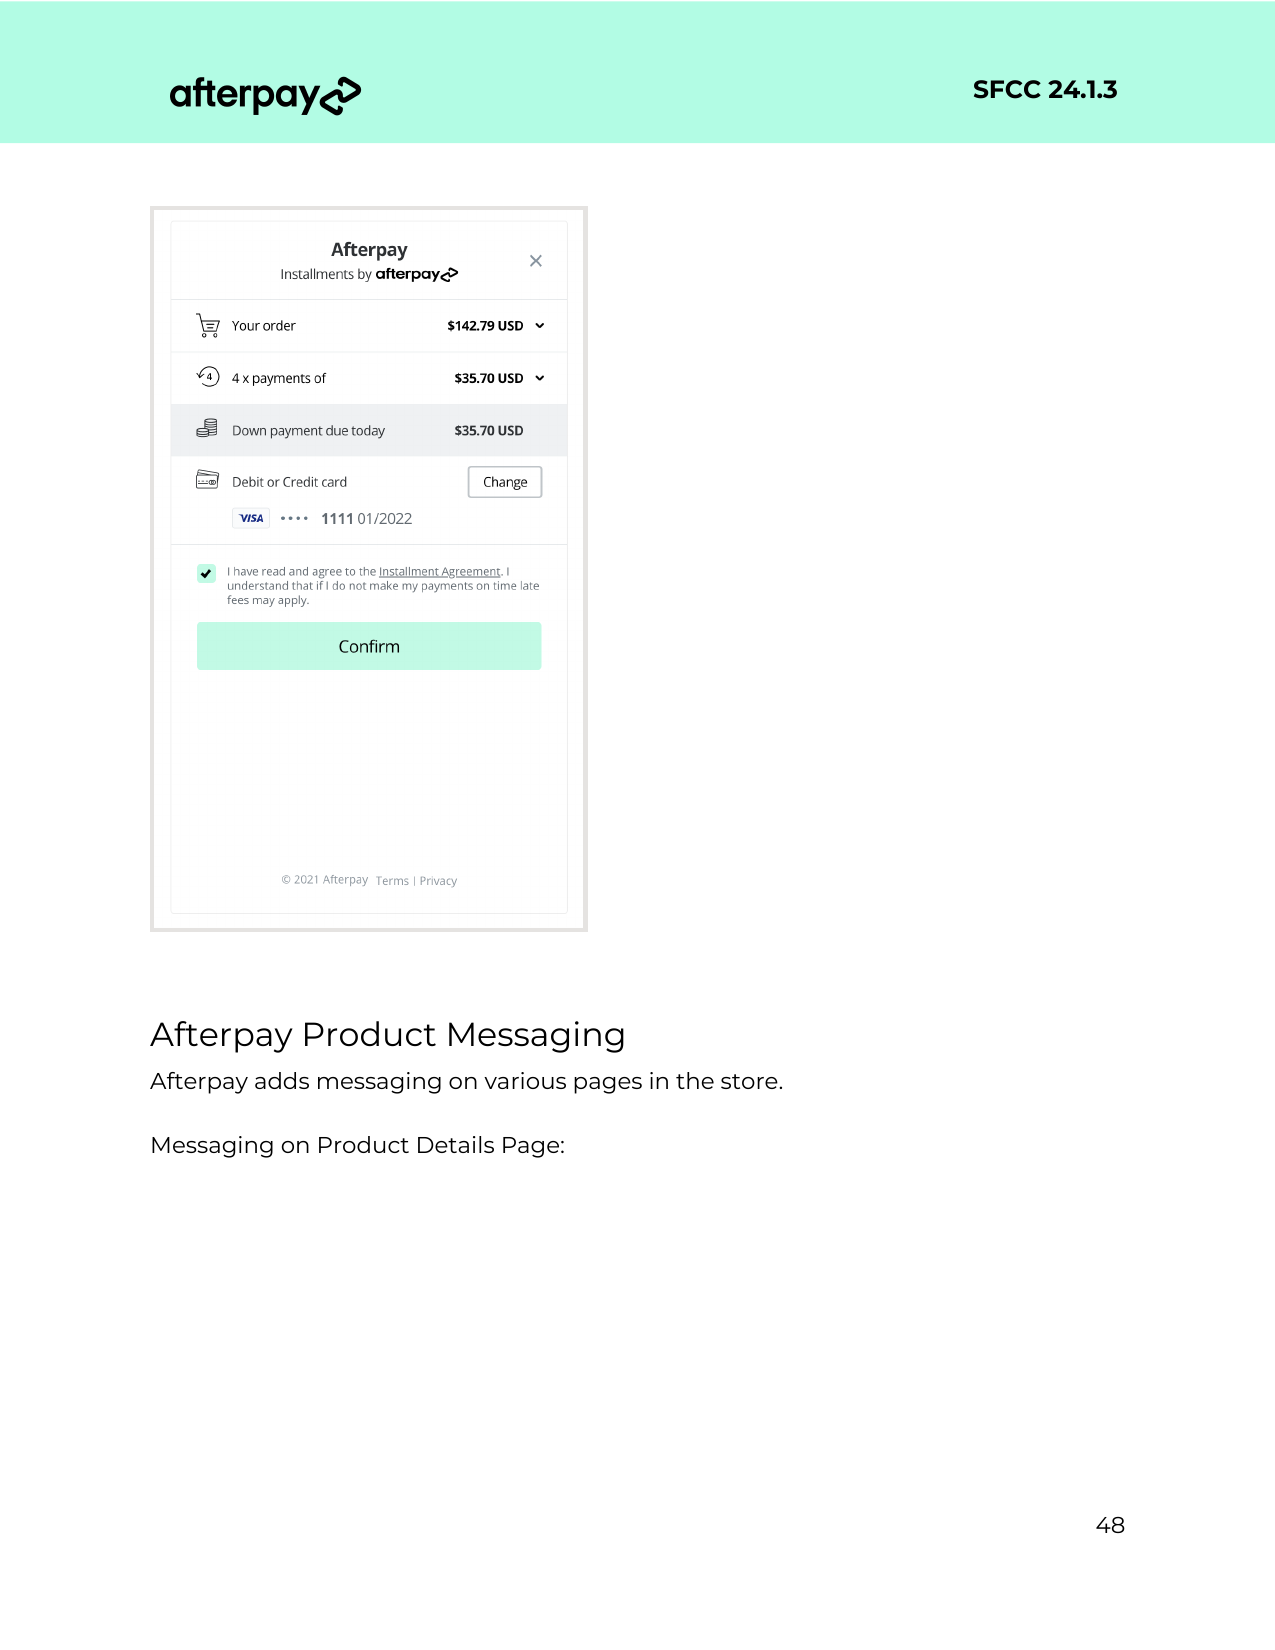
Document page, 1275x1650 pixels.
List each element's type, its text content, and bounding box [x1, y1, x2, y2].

picture [134, 48, 397, 144]
subtitle Afterpay Product Messaging [150, 1014, 1125, 1055]
text Afterpay adds messaging on various pages in the store. [150, 1067, 1125, 1095]
picture [154, 210, 583, 928]
text Messaging on Product Details Page: [150, 1131, 1125, 1159]
